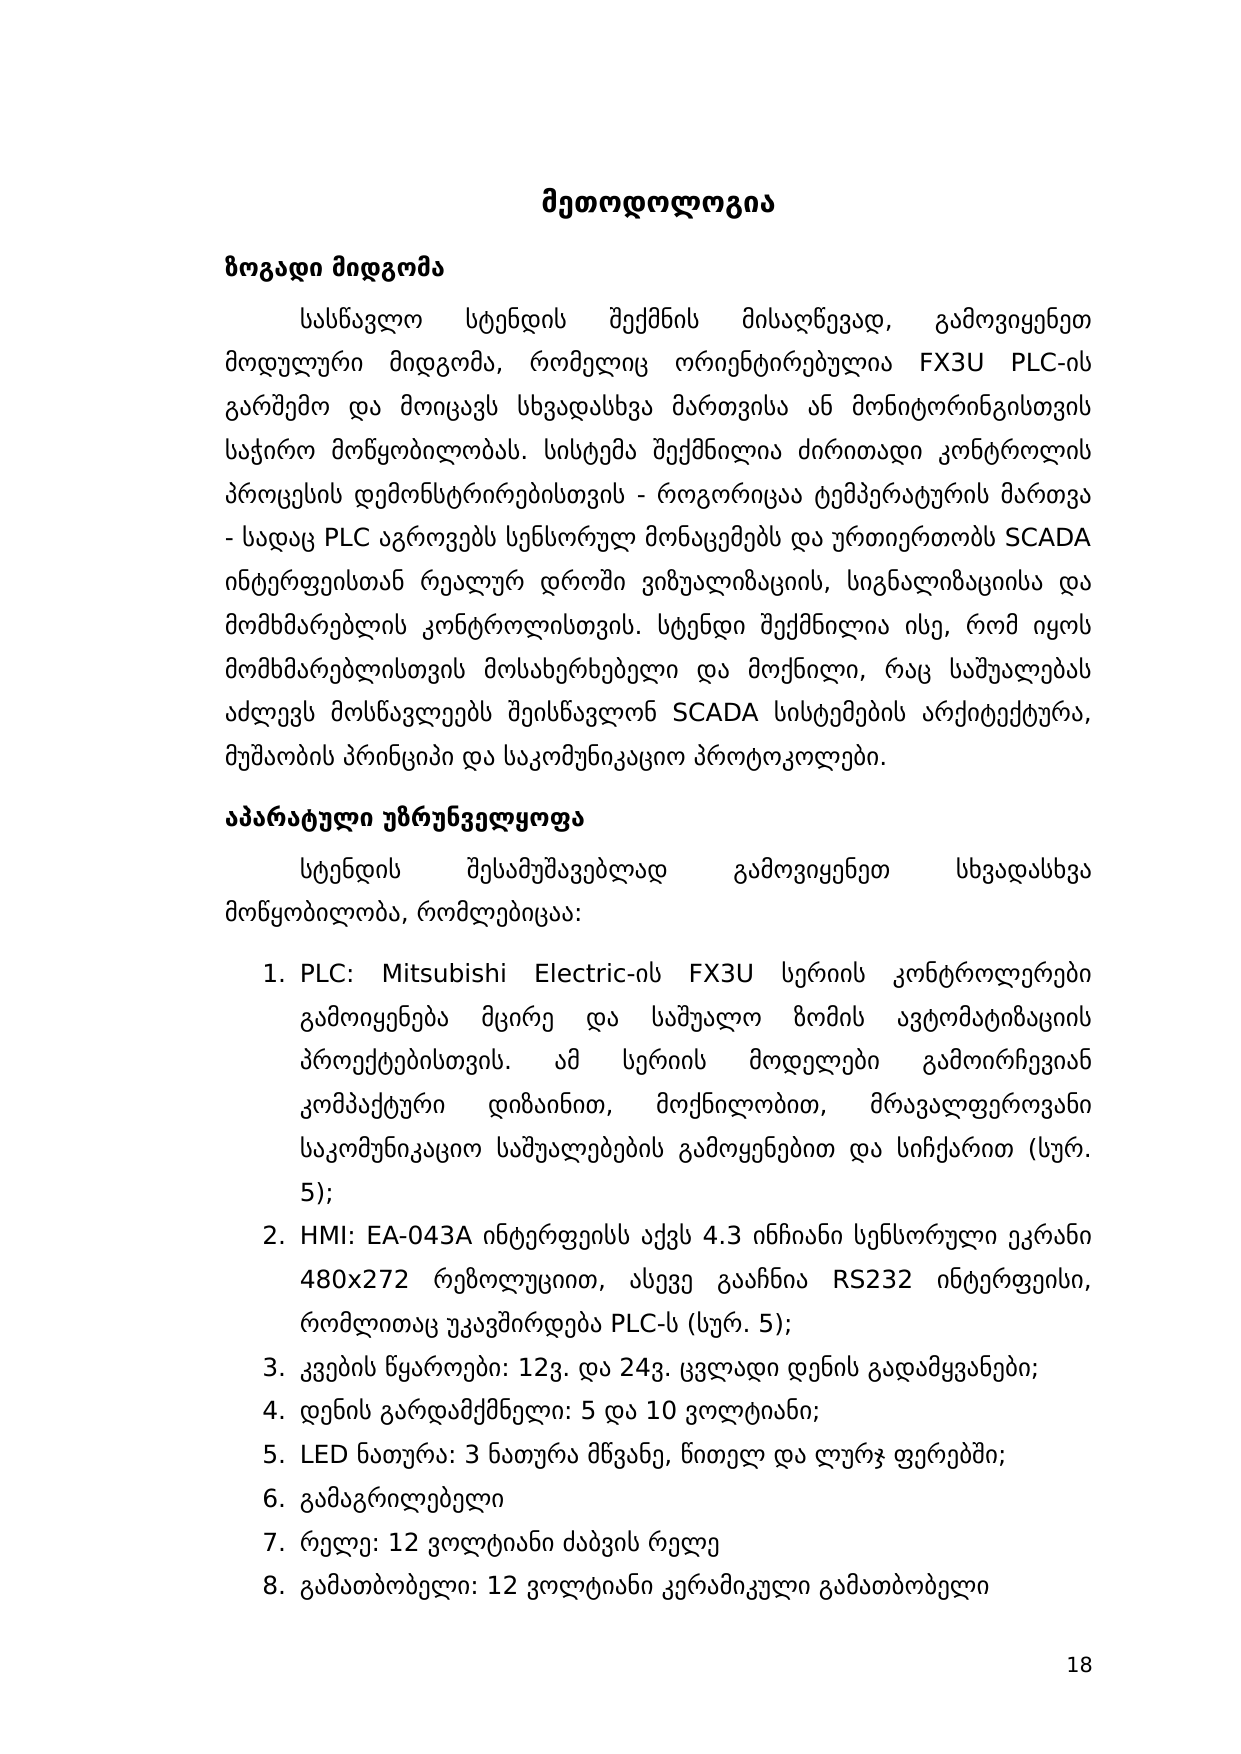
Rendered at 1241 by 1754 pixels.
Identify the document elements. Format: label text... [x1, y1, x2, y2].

subtitle მეთოდოლოგია [224, 185, 1092, 219]
list რელე: 12 ვოლტიანი ძაბვის რელე [262, 1528, 1092, 1557]
list გამათბობელი: 12 ვოლტიანი კერამიკული გამათბობელი [262, 1572, 1092, 1601]
list HMI: EA-043A ინტერფეისს აქვს 4.3 ინჩიანი სენსორული ეკრანი 480x272 რეზოლუციით, ასევე გააჩნია RS232 ინტერფეისი, რომლითაც უკავშირდება PLC-ს (სურ. 5); [262, 1222, 1092, 1338]
subtitle აპარატული უზრუნველყოფა [224, 803, 1092, 832]
text სტენდის შესამუშავებლად გამოვიყენეთ სხვადასხვა მოწყობილობა, რომლებიცაა: [224, 855, 1092, 928]
list PLC: Mitsubishi Electric-ის FX3U სერიის კონტროლერები გამოიყენება მცირე და საშუალო ზომის ავტომატიზაციის პროექტებისთვის. ამ სერიის მოდელები გამოირჩევიან კომპაქტური დიზაინით, მოქნილობით, მრავალფეროვანი საკომუნიკაციო საშუალებების გამოყენებით და სიჩქარით (სურ. 5); [262, 959, 1092, 1207]
list LED ნათურა: 3 ნათურა მწვანე, წითელ და ლურჯ ფერებში; [262, 1440, 1092, 1469]
subtitle ზოგადი მიდგომა [224, 253, 1092, 282]
list დენის გარდამქმნელი: 5 და 10 ვოლტიანი; [262, 1397, 1092, 1426]
list გამაგრილებელი [262, 1484, 1092, 1513]
text სასწავლო სტენდის შექმნის მისაღწევად, გამოვიყენეთ მოდულური მიდგომა, რომელიც ორიენტირებულია FX3U PLC-ის გარშემო და მოიცავს სხვადასხვა მართვისა ან მონიტორინგისთვის საჭირო მოწყობილობას. სისტემა შექმნილია ძირითადი კონტროლის პროცესის დემონსტრირებისთვის - როგორიცაა ტემპერატურის მართვა - სადაც PLC აგროვებს სენსორულ მონაცემებს და ურთიერთობს SCADA ინტერფეისთან რეალურ დროში ვიზუალიზაციის, სიგნალიზაციისა და მომხმარებლის კონტროლისთვის. სტენდი შექმნილია ისე, რომ იყოს მომხმარებლისთვის მოსახერხებელი და მოქნილი, რაც საშუალებას აძლევს მოსწავლეებს შეისწავლონ SCADA სისტემების არქიტექტურა, მუშაობის პრინციპი და საკომუნიკაციო პროტოკოლები. [224, 305, 1092, 772]
list კვების წყაროები: 12ვ. და 24ვ. ცვლადი დენის გადამყვანები; [262, 1353, 1092, 1382]
